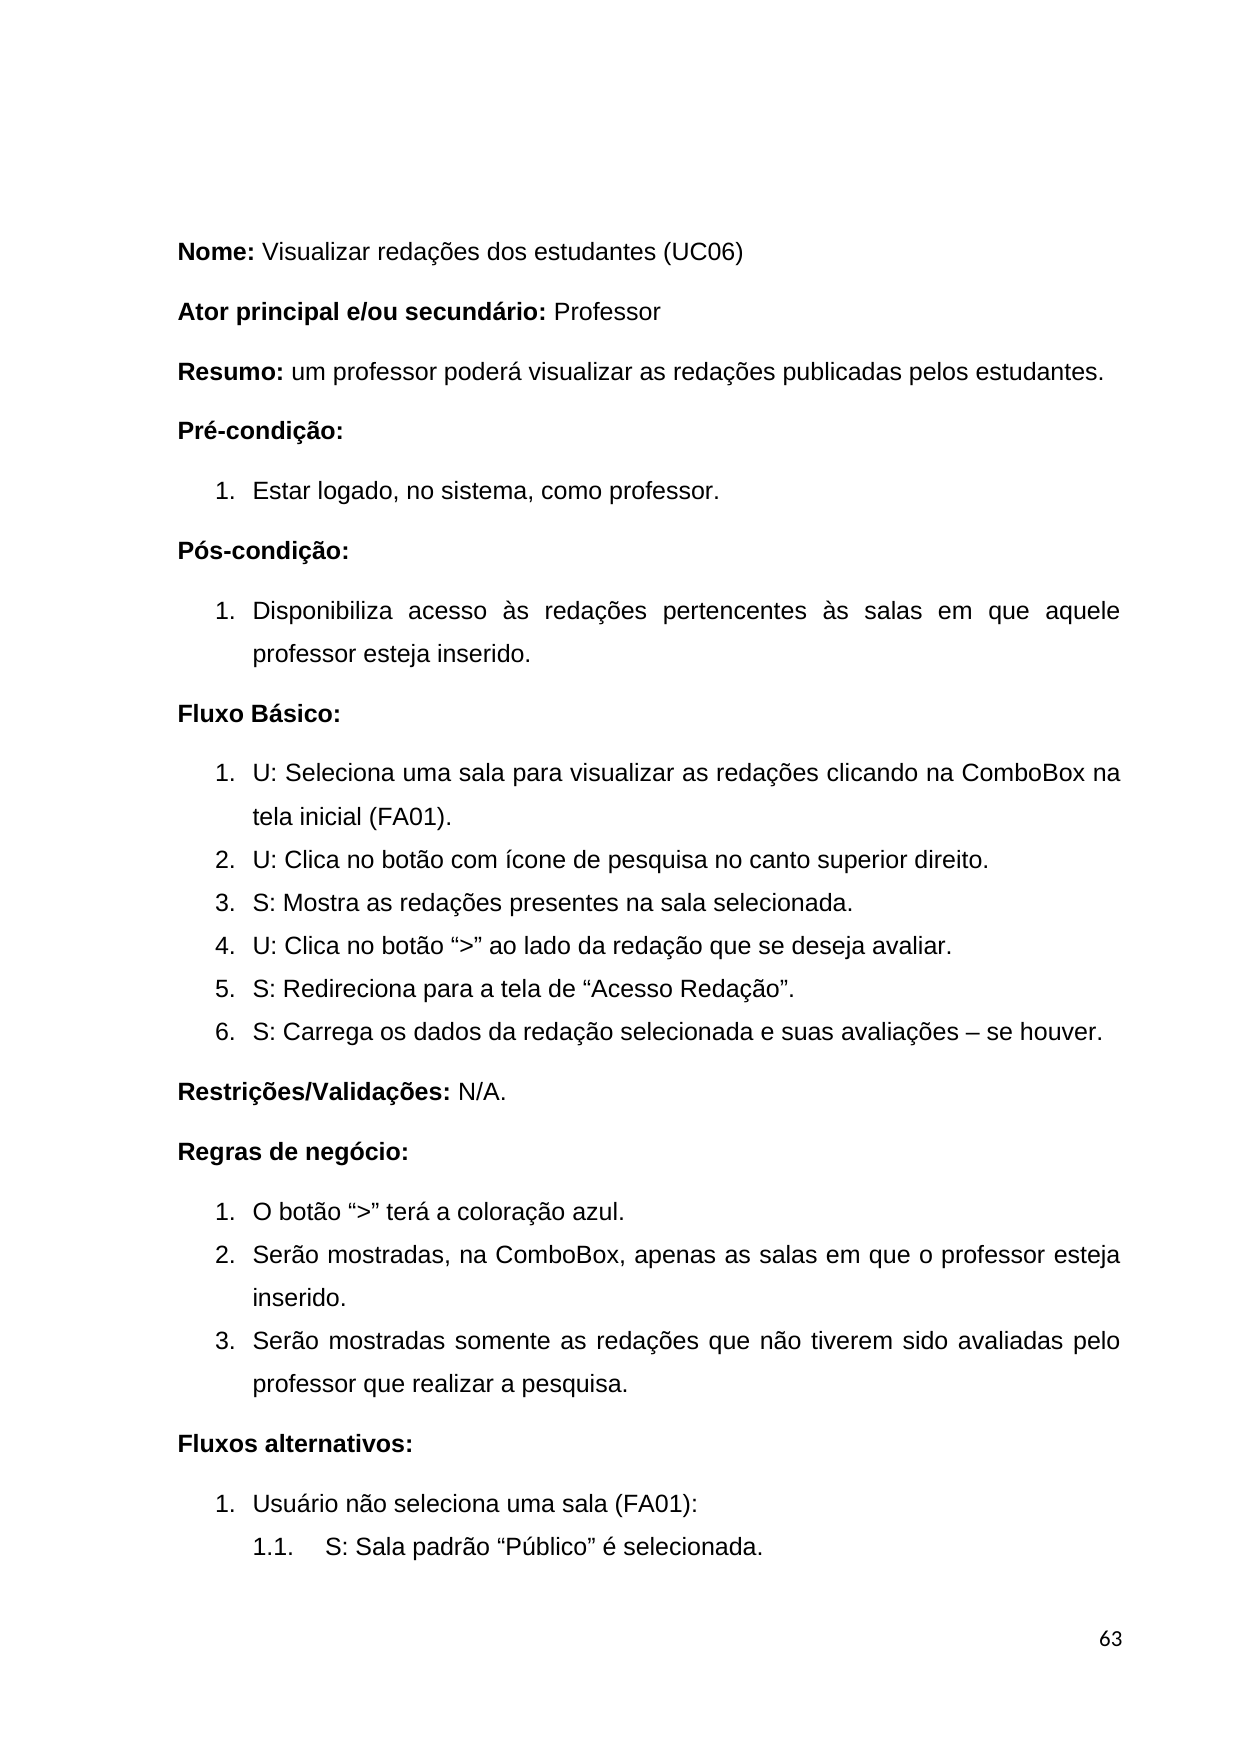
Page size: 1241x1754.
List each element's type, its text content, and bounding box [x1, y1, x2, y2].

list S: Carrega os dados da redação selecionada e suas avaliações – se houver. [215, 1017, 1122, 1046]
list Serão mostradas, na ComboBox, apenas as salas em que o professor esteja inserido. [215, 1240, 1122, 1312]
list Estar logado, no sistema, como professor. [215, 476, 1122, 505]
text Ator principal e/ou secundário: Professor [177, 297, 1122, 326]
text Nome: Visualizar redações dos estudantes (UC06) [177, 237, 1122, 266]
text Regras de negócio: [177, 1137, 1122, 1166]
list Disponibiliza acesso às redações pertencentes às salas em que aquele professor esteja inserido. [215, 596, 1122, 668]
text Fluxo Básico: [177, 699, 1122, 727]
text Pós-condição: [177, 536, 1122, 565]
text Restrições/Validações: N/A. [177, 1077, 1122, 1106]
list O botão “>” terá a coloração azul. [215, 1197, 1122, 1225]
list S: Mostra as redações presentes na sala selecionada. [215, 888, 1122, 917]
list Serão mostradas somente as redações que não tiverem sido avaliadas pelo professor que realizar a pesquisa. [215, 1326, 1122, 1398]
text Resumo: um professor poderá visualizar as redações publicadas pelos estudantes. [177, 357, 1122, 385]
list S: Redireciona para a tela de “Acesso Redação”. [215, 974, 1122, 1003]
list S: Sala padrão “Público” é selecionada. [252, 1532, 1122, 1561]
text Fluxos alternativos: [177, 1429, 1122, 1458]
list Usuário não seleciona uma sala (FA01): [215, 1489, 1122, 1517]
text Pré-condição: [177, 416, 1122, 445]
list U: Clica no botão “>” ao lado da redação que se deseja avaliar. [215, 931, 1122, 960]
list U: Clica no botão com ícone de pesquisa no canto superior direito. [215, 845, 1122, 873]
list U: Seleciona uma sala para visualizar as redações clicando na ComboBox na tela inicial (FA01). [215, 758, 1122, 830]
